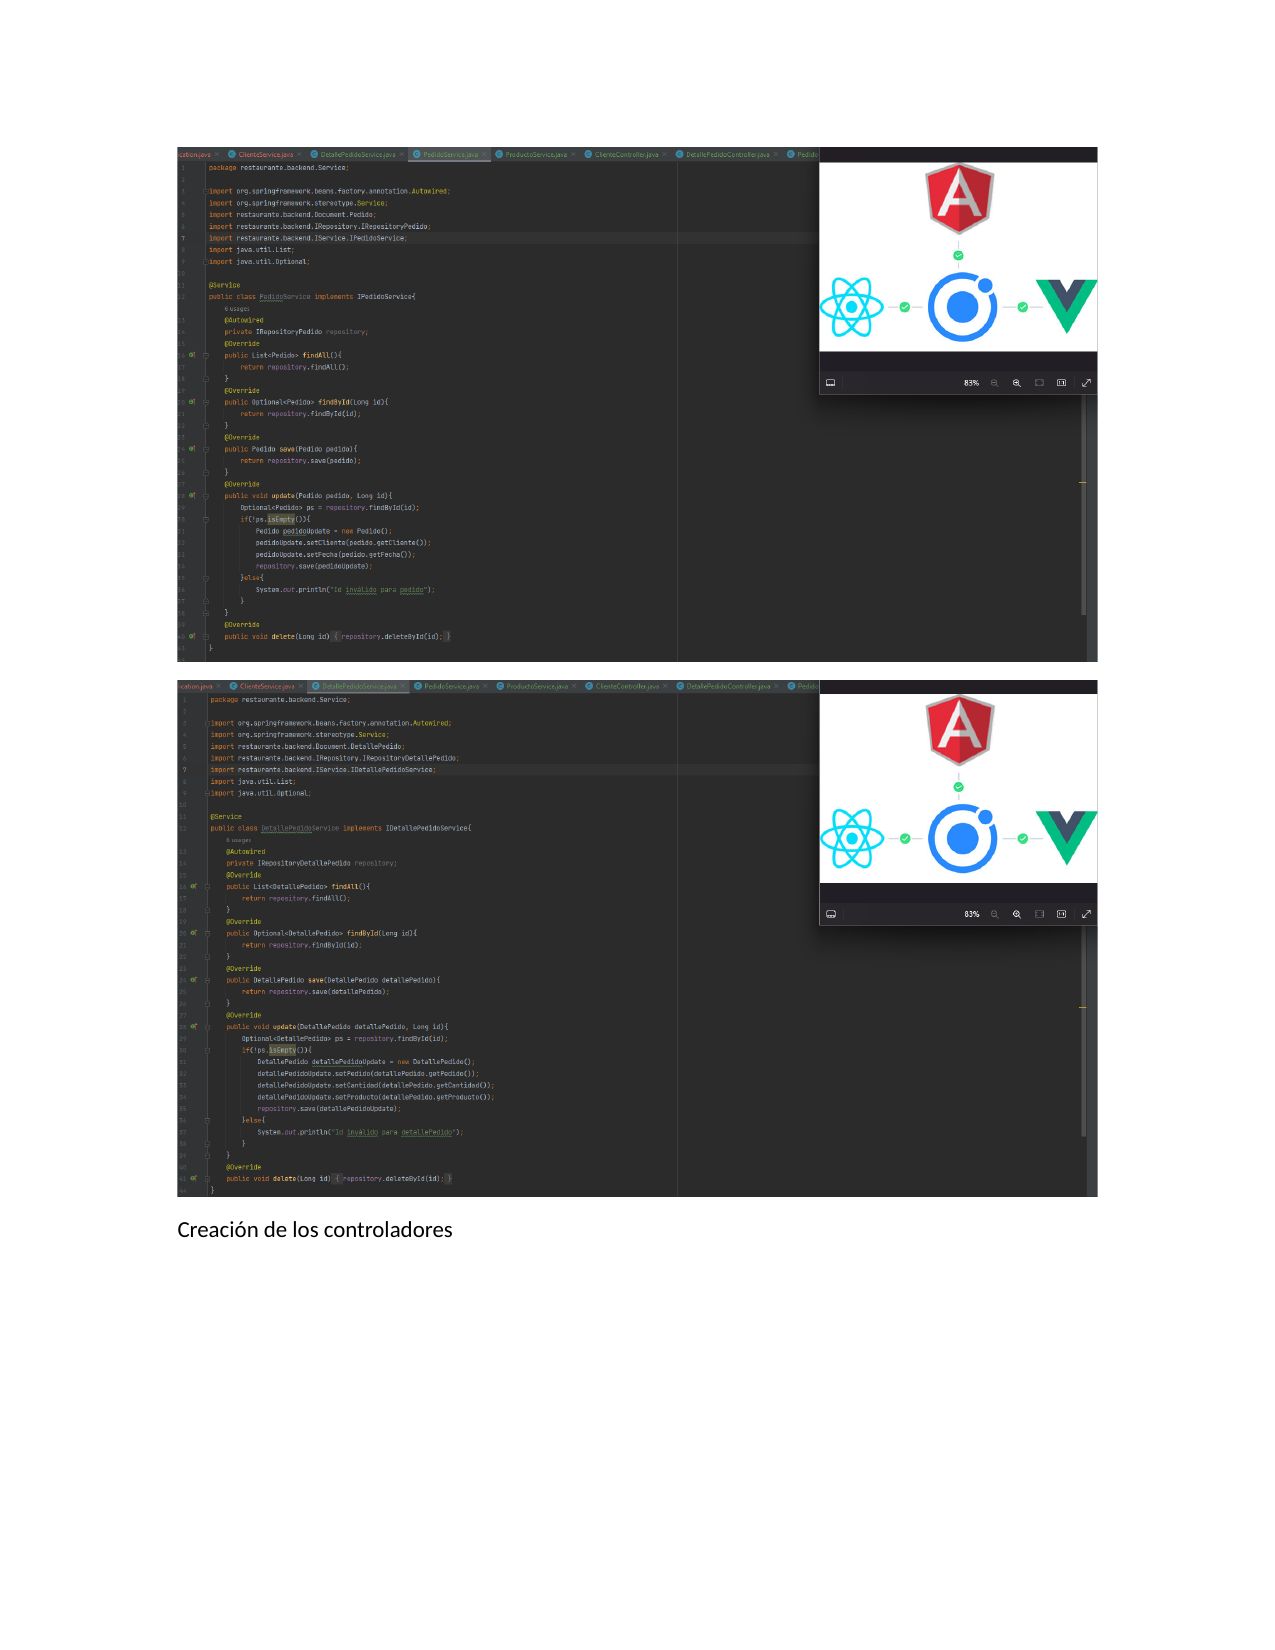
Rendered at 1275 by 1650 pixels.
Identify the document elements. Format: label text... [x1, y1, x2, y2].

text Creación de los controladores [177, 1215, 1098, 1243]
picture [177, 680, 1098, 1197]
picture [177, 147, 1098, 662]
